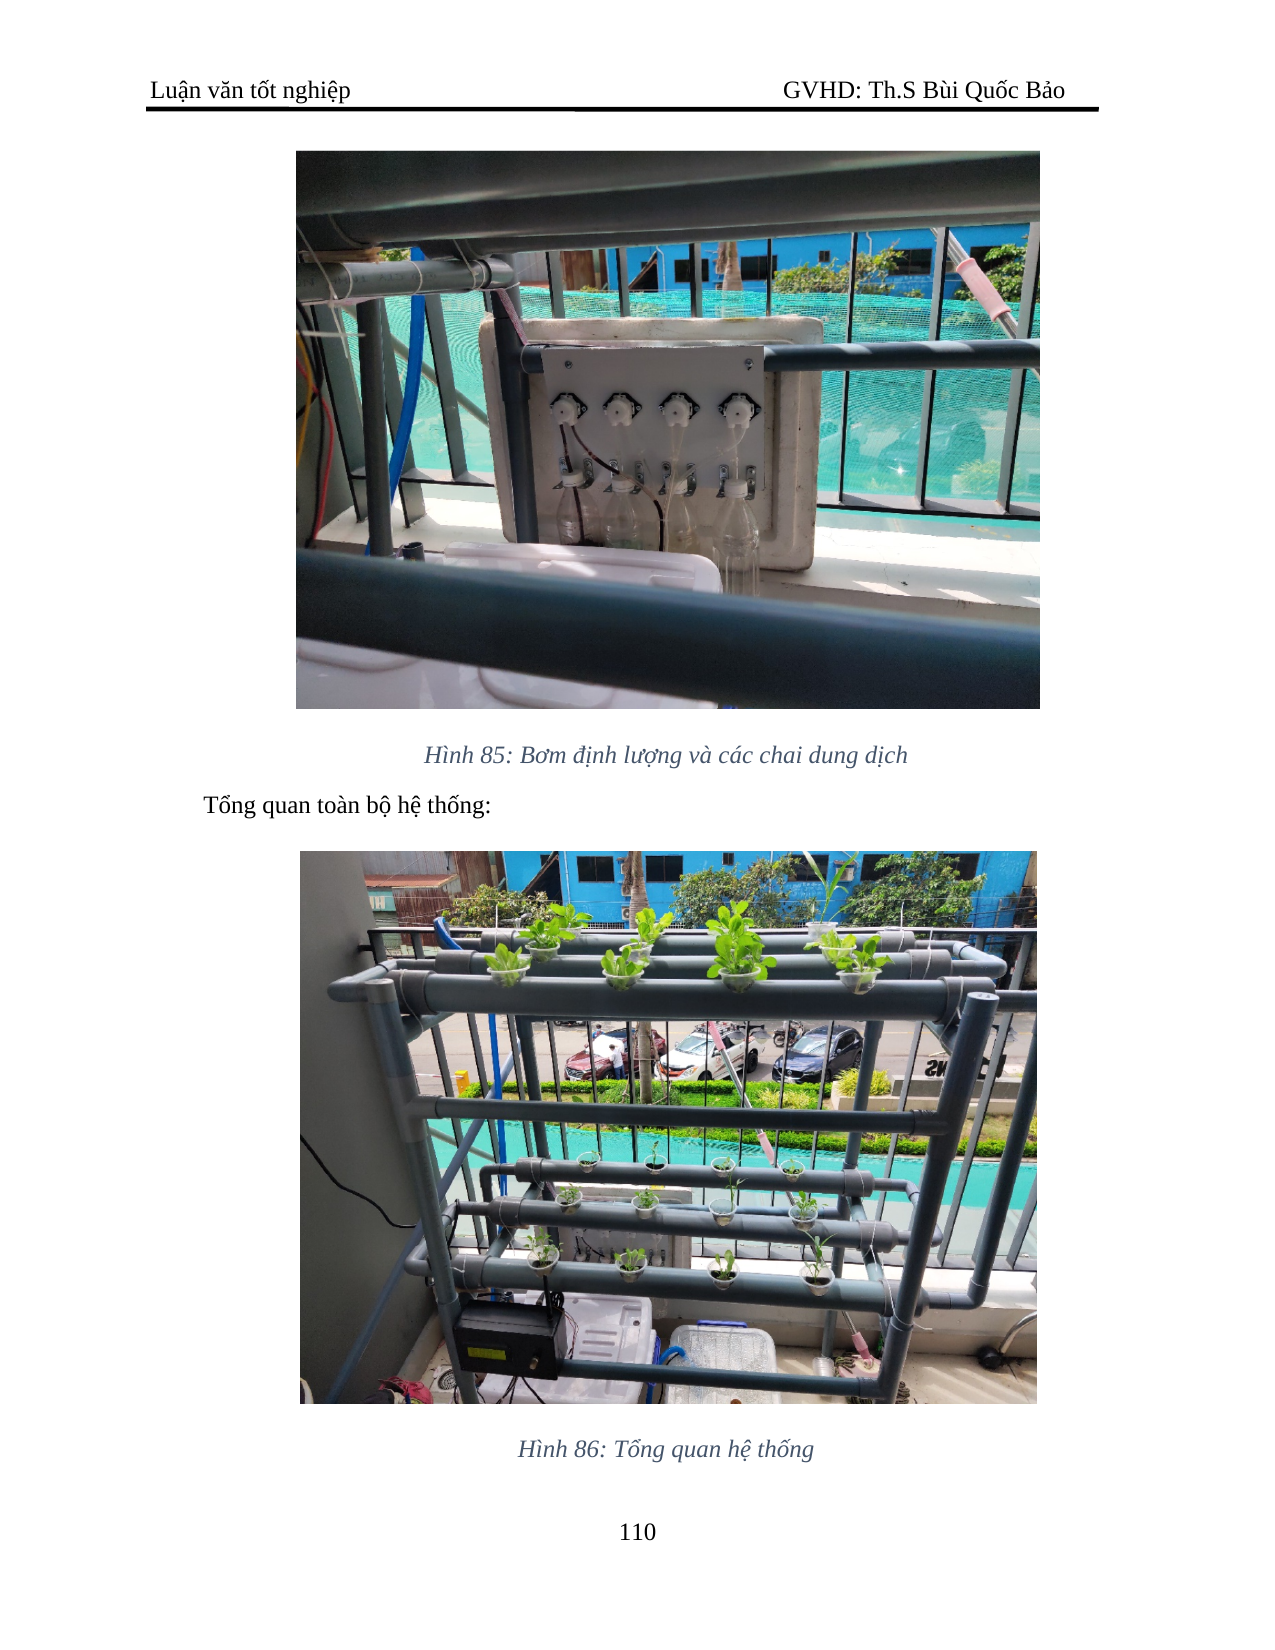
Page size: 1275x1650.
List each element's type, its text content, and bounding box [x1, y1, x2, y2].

picture [296, 151, 1039, 709]
text Tổng quan toàn bộ hệ thống: [150, 790, 1184, 818]
picture [300, 851, 1036, 1404]
